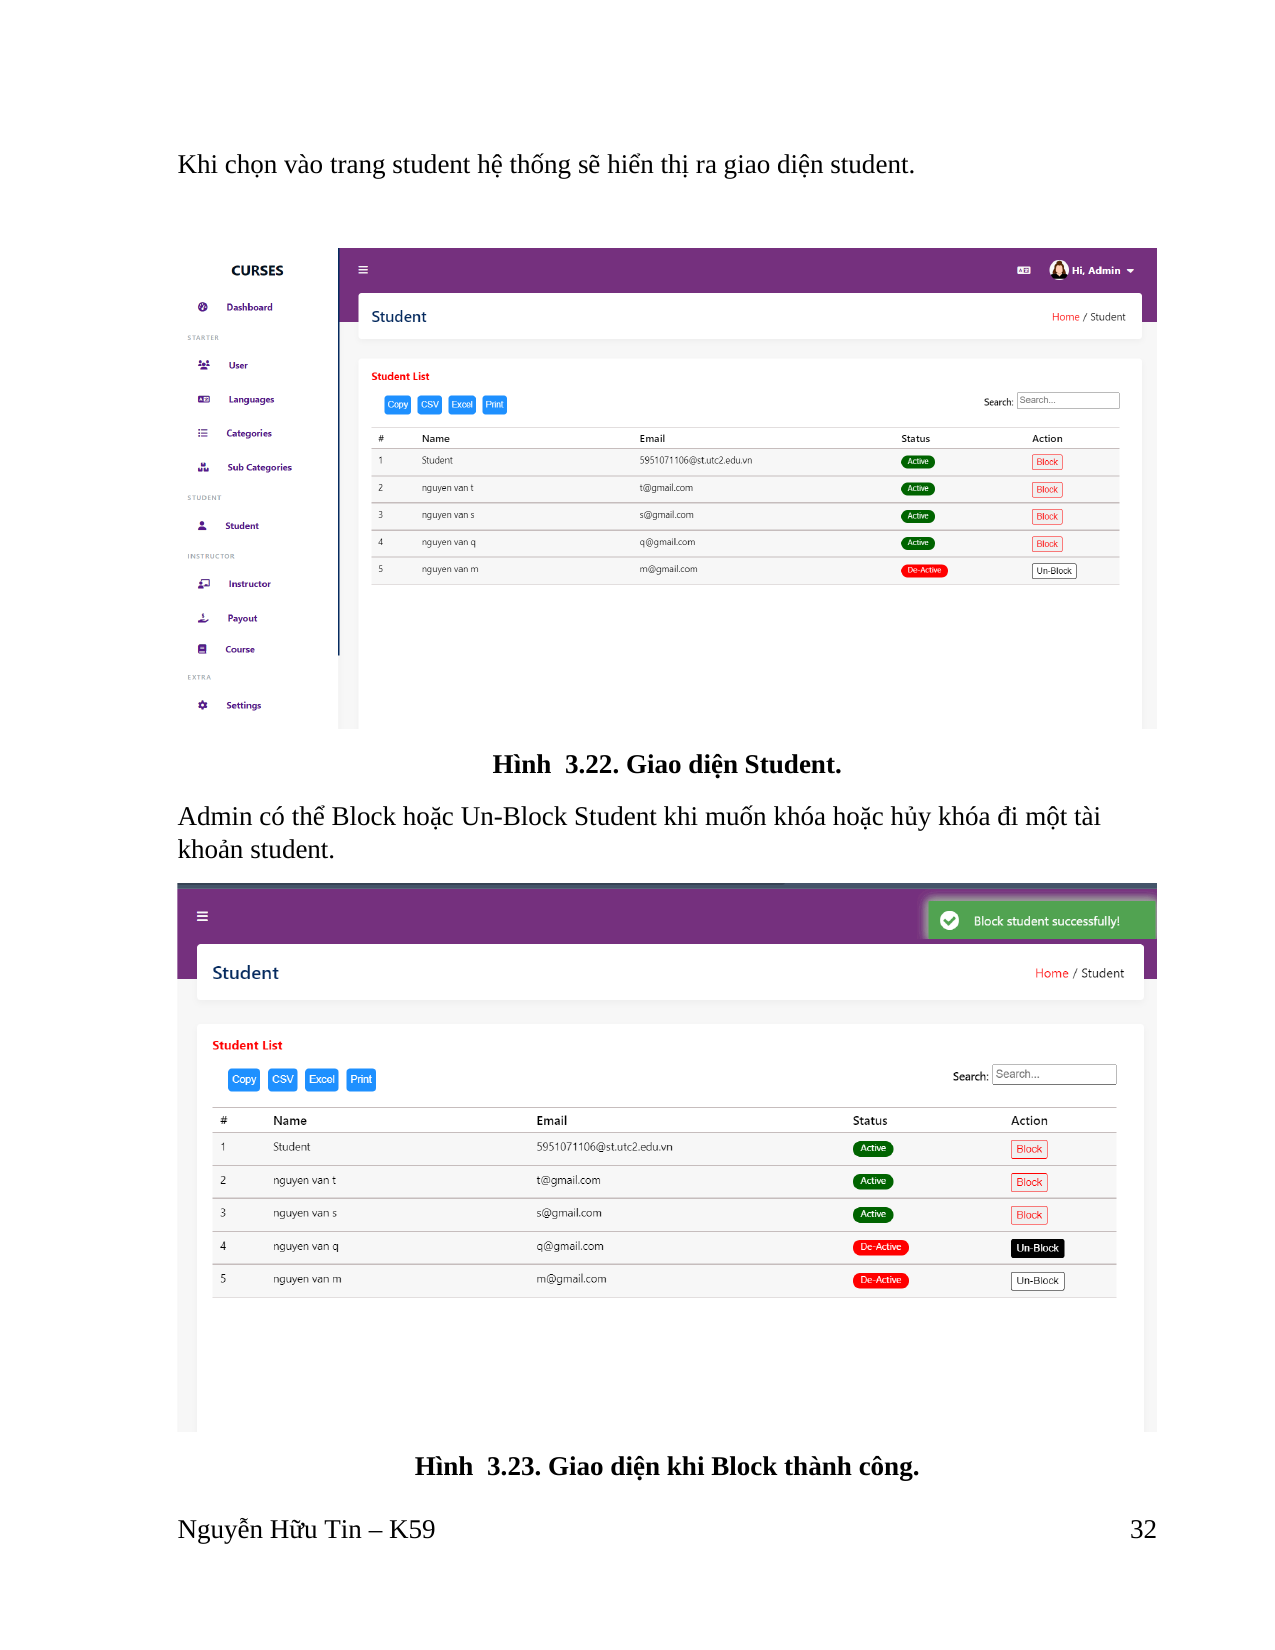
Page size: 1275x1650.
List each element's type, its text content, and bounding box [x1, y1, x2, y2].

text Khi chọn vào trang student hệ thống sẽ hiển thị ra giao diện student. [177, 148, 1157, 179]
picture [177, 248, 1157, 729]
text Admin có thể Block hoặc Un-Block Student khi muốn khóa hoặc hủy khóa đi một tài khoản student. [177, 800, 1157, 864]
picture [177, 883, 1157, 1432]
